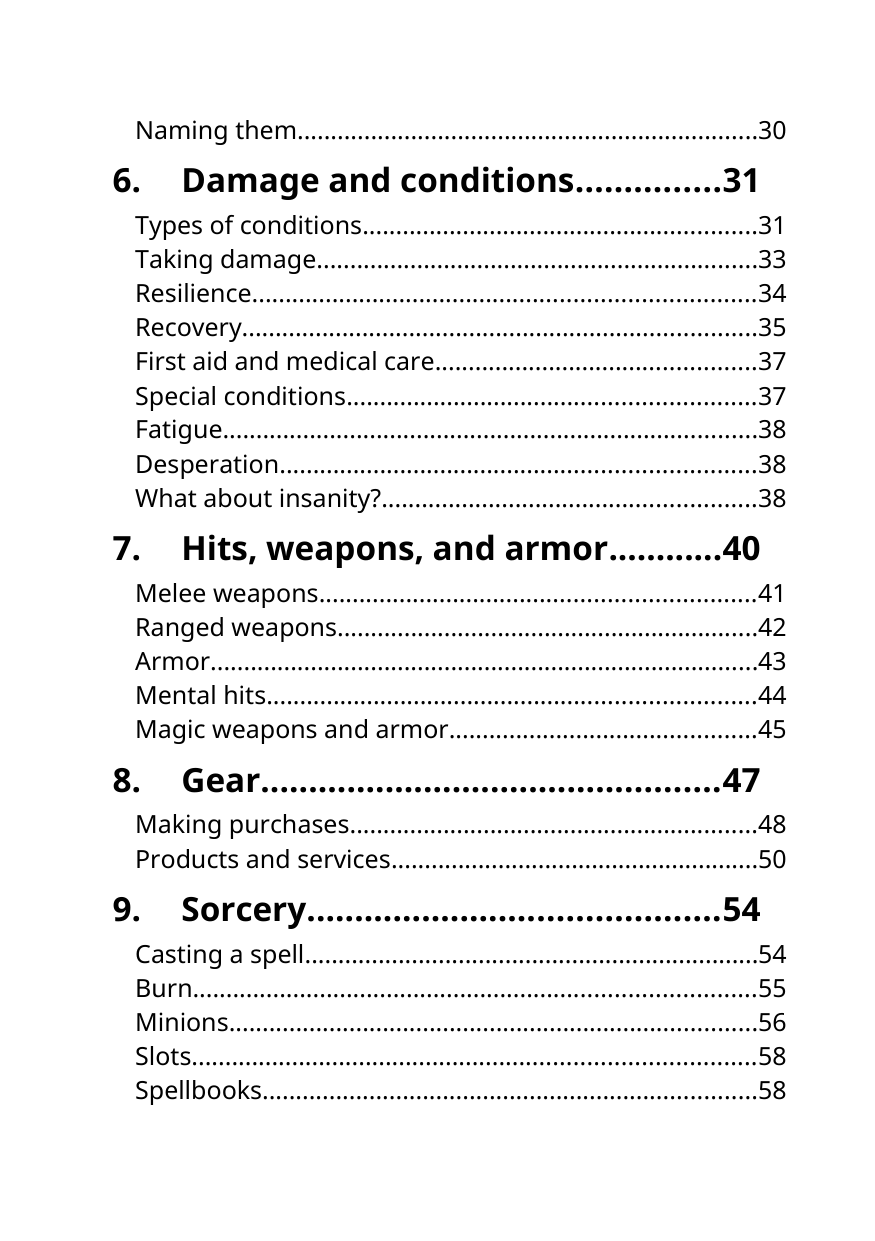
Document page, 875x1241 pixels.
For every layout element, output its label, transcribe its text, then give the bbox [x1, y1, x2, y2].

text 7. Hits, weapons, and armor 40 [112, 525, 762, 570]
text First aid and medical care 37 [135, 344, 762, 378]
text Desperation 38 [135, 446, 762, 480]
text Taking damage 33 [135, 242, 762, 276]
text Armor 43 [135, 644, 762, 678]
text Types of conditions 31 [135, 208, 762, 242]
text Slots 58 [135, 1039, 762, 1073]
text 9. Sorcery 54 [112, 886, 762, 931]
text Resilience 34 [135, 276, 762, 310]
text Mental hits 44 [135, 678, 762, 712]
text Products and services 50 [135, 841, 762, 875]
text Magic weapons and armor 45 [135, 712, 762, 746]
text Naming them 30 [135, 112, 762, 147]
text Minions 56 [135, 1005, 762, 1039]
text 8. Gear 47 [112, 756, 762, 802]
text Spellbooks 58 [135, 1073, 762, 1107]
text Melee weapons 41 [135, 576, 762, 610]
text Recovery 35 [135, 310, 762, 344]
text 6. Damage and conditions 31 [112, 157, 762, 202]
text Making purchases 48 [135, 807, 762, 841]
text Burn 55 [135, 971, 762, 1005]
text Ranged weapons 42 [135, 610, 762, 644]
text Special conditions 37 [135, 378, 762, 412]
text Casting a spell 54 [135, 937, 762, 971]
text Fatigue 38 [135, 412, 762, 446]
text What about insanity? 38 [135, 480, 762, 514]
